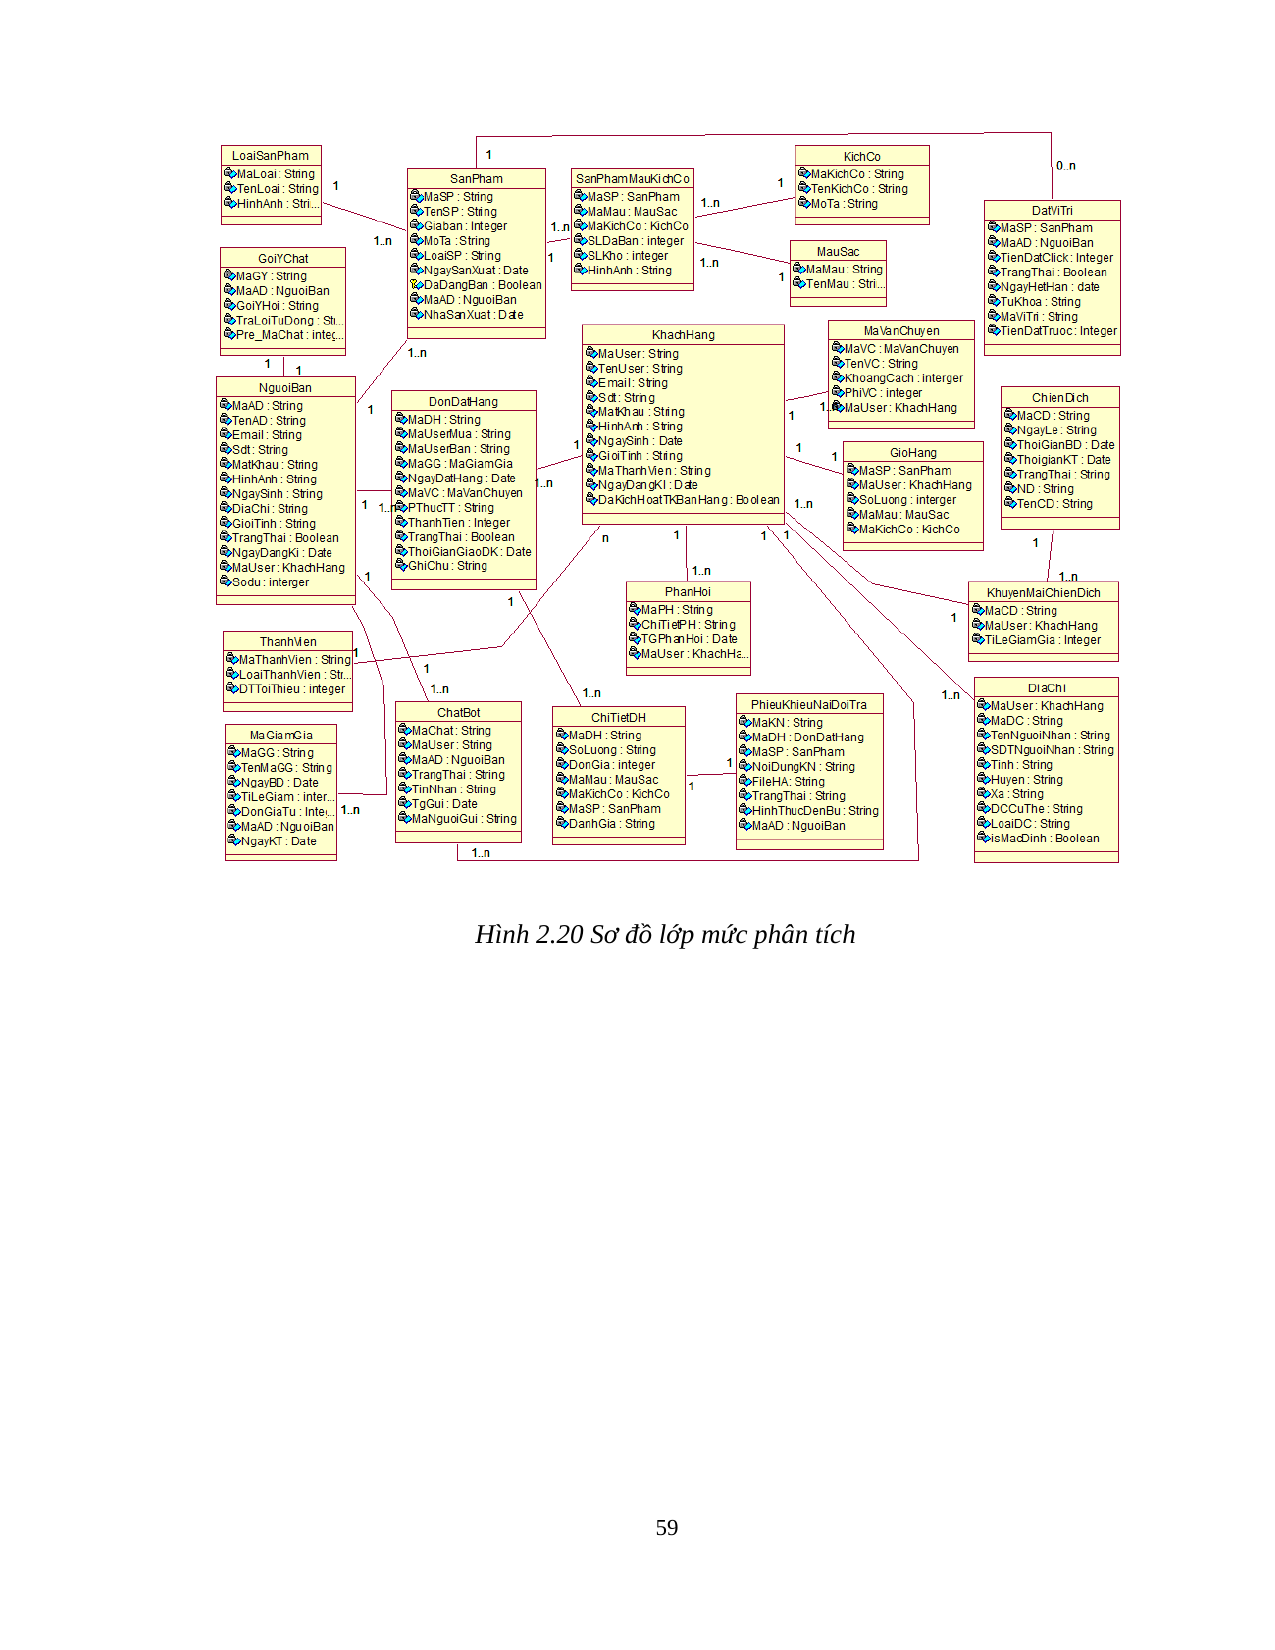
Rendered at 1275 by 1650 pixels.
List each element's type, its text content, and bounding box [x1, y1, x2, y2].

text Sơ đồ lớp mức phân tích [177, 918, 1156, 949]
picture [177, 118, 1157, 891]
